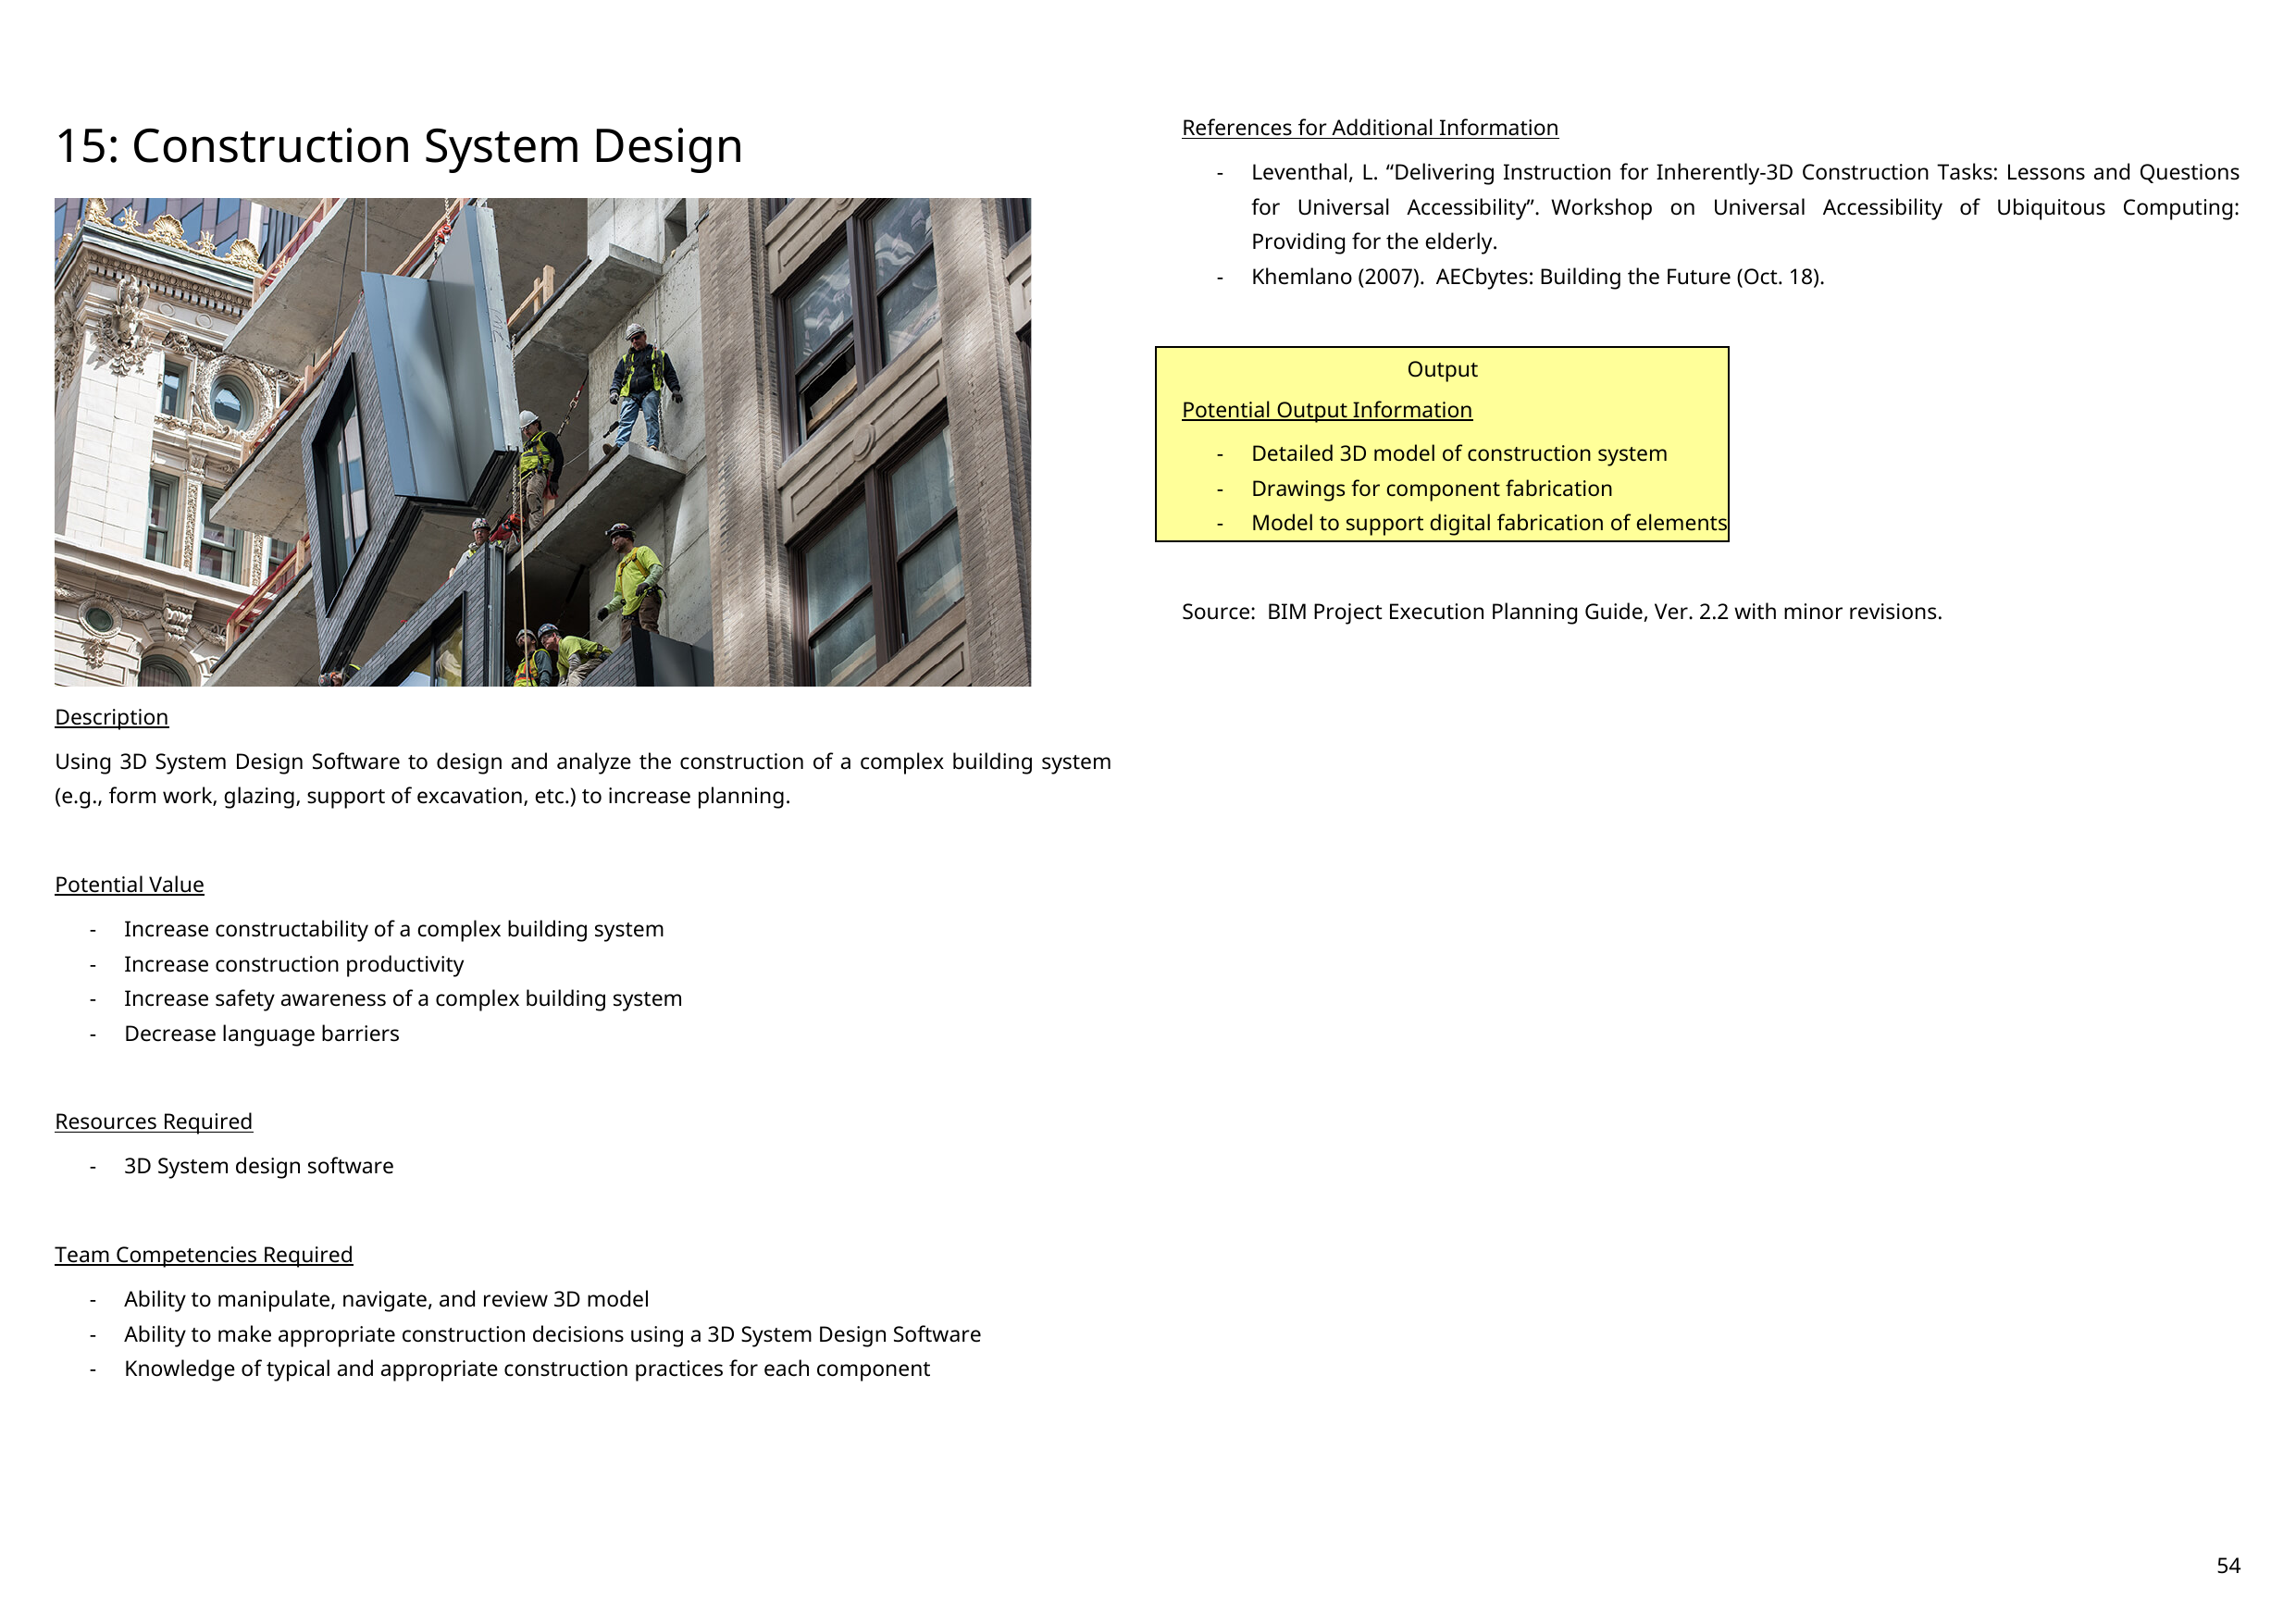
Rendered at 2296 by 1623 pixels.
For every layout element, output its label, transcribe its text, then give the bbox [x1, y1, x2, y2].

subtitle Potential Output Information [1182, 394, 2240, 424]
list Ability to manipulate, navigate, and review 3D model [90, 1284, 1113, 1313]
subtitle References for Additional Information [1182, 113, 2240, 142]
list Khemlano (2007). AECbytes: Building the Future (Oct. 18). [1216, 262, 2240, 291]
list Ability to make appropriate construction decisions using a 3D System Design Software [90, 1319, 1113, 1348]
text Using 3D System Design Software to design and analyze the construction of a complex building system (e.g., form work, glazing, support of excavation, etc.) to increase planning. [55, 747, 1113, 810]
subtitle Potential Value [55, 870, 1113, 898]
subtitle Description [55, 702, 1113, 731]
list Leventhal, L. “Delivering Instruction for Inherently-3D Construction Tasks: Lessons and Questions for Universal Accessibility”. Workshop on Universal Accessibility of Ubiquitous Computing: Providing for the elderly. [1216, 157, 2240, 255]
list Model to support digital fabrication of elements [1216, 508, 2240, 538]
picture [55, 198, 1032, 687]
text Source: BIM Project Execution Planning Guide, Ver. 2.2 with minor revisions. [1182, 597, 2240, 626]
subtitle Resources Required [55, 1107, 1113, 1135]
list Increase constructability of a complex building system [90, 914, 1113, 943]
list Detailed 3D model of construction system [1216, 439, 2240, 468]
list 3D System design software [90, 1151, 1113, 1180]
list Knowledge of typical and appropriate construction practices for each component [90, 1354, 1113, 1382]
list Increase construction productivity [90, 948, 1113, 978]
list Increase safety awareness of a complex building system [90, 984, 1113, 1012]
subtitle Team Competencies Required [55, 1240, 1113, 1269]
subtitle 15: Construction System Design [55, 113, 1113, 176]
list Drawings for component fabrication [1216, 474, 2240, 502]
list Decrease language barriers [90, 1018, 1113, 1047]
